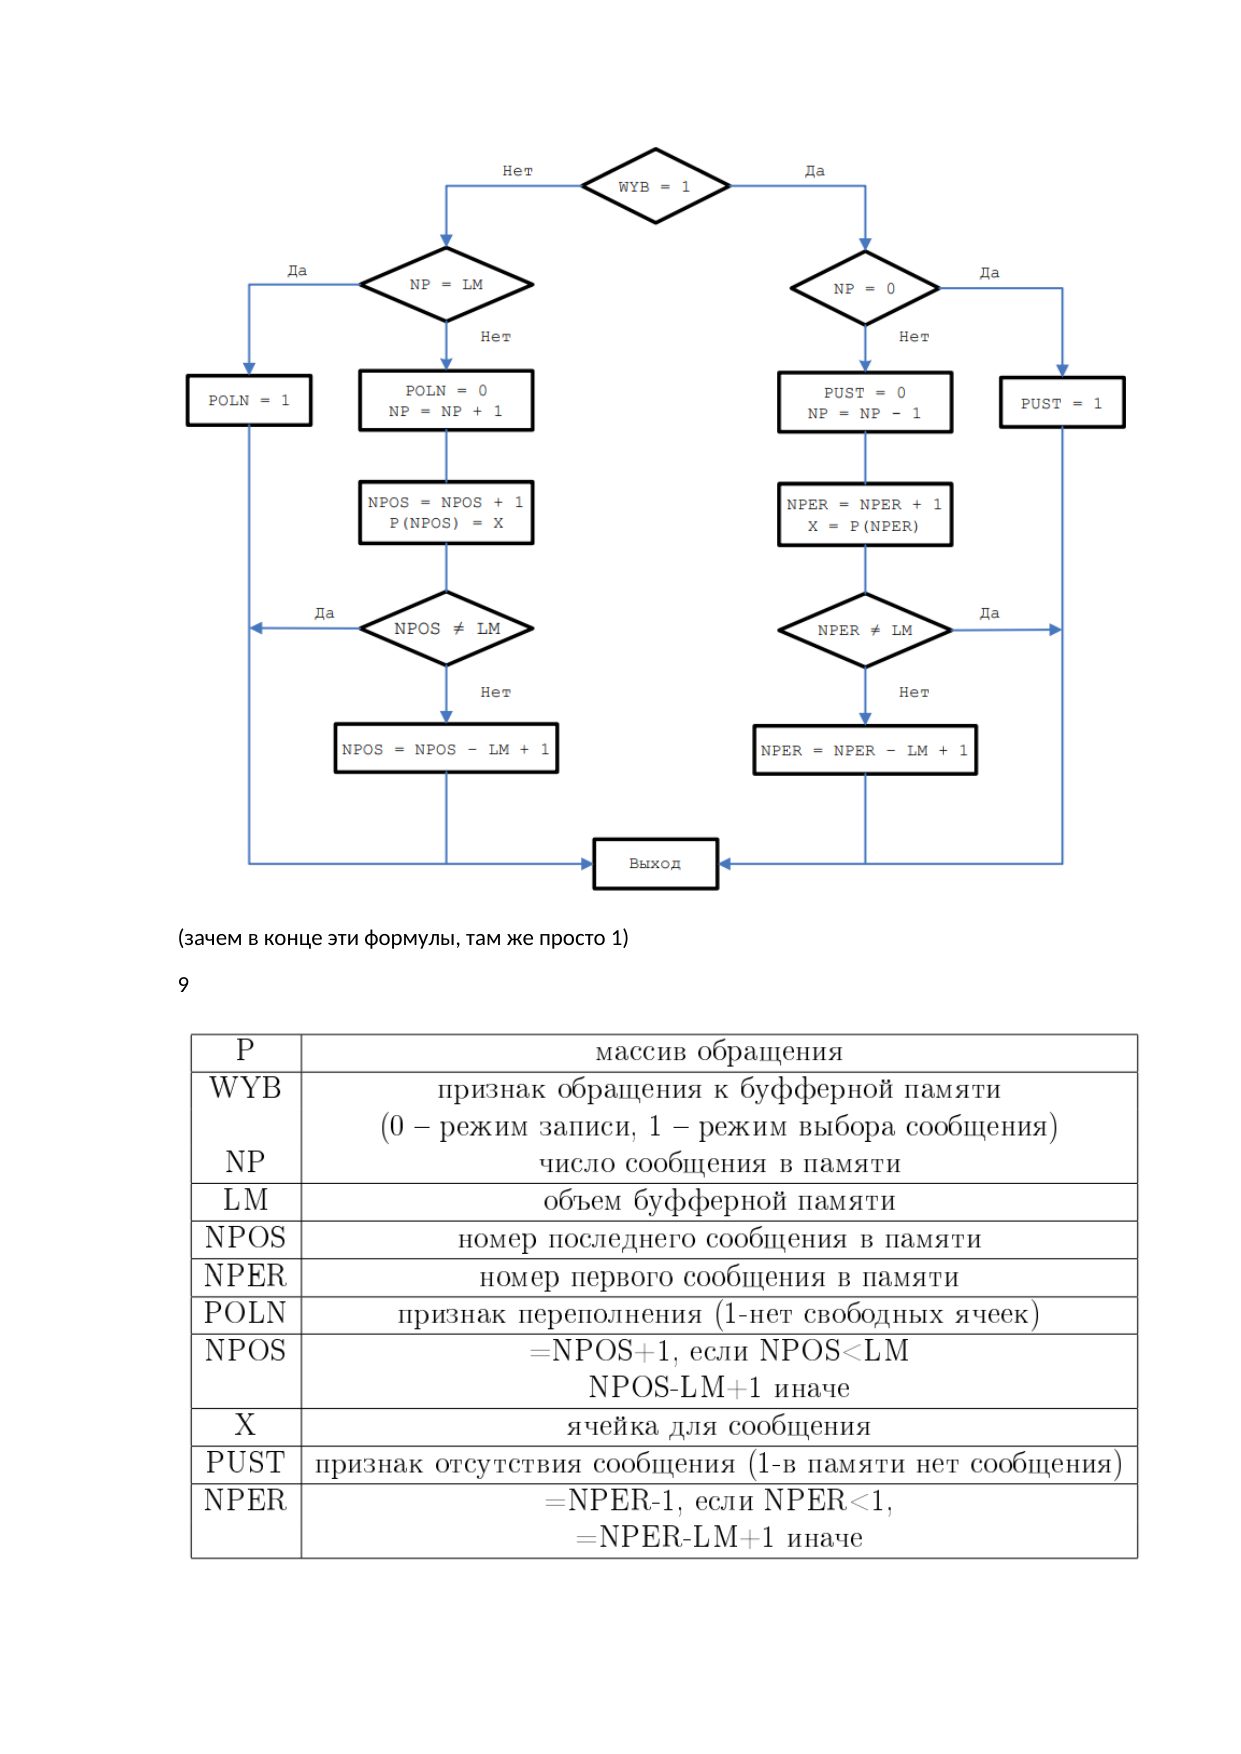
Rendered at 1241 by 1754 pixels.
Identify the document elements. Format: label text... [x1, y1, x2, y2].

picture [177, 1016, 1152, 1577]
text 9 [177, 970, 1152, 998]
picture [177, 118, 1152, 905]
text (зачем в конце эти формулы, там же просто 1) [177, 923, 1152, 951]
